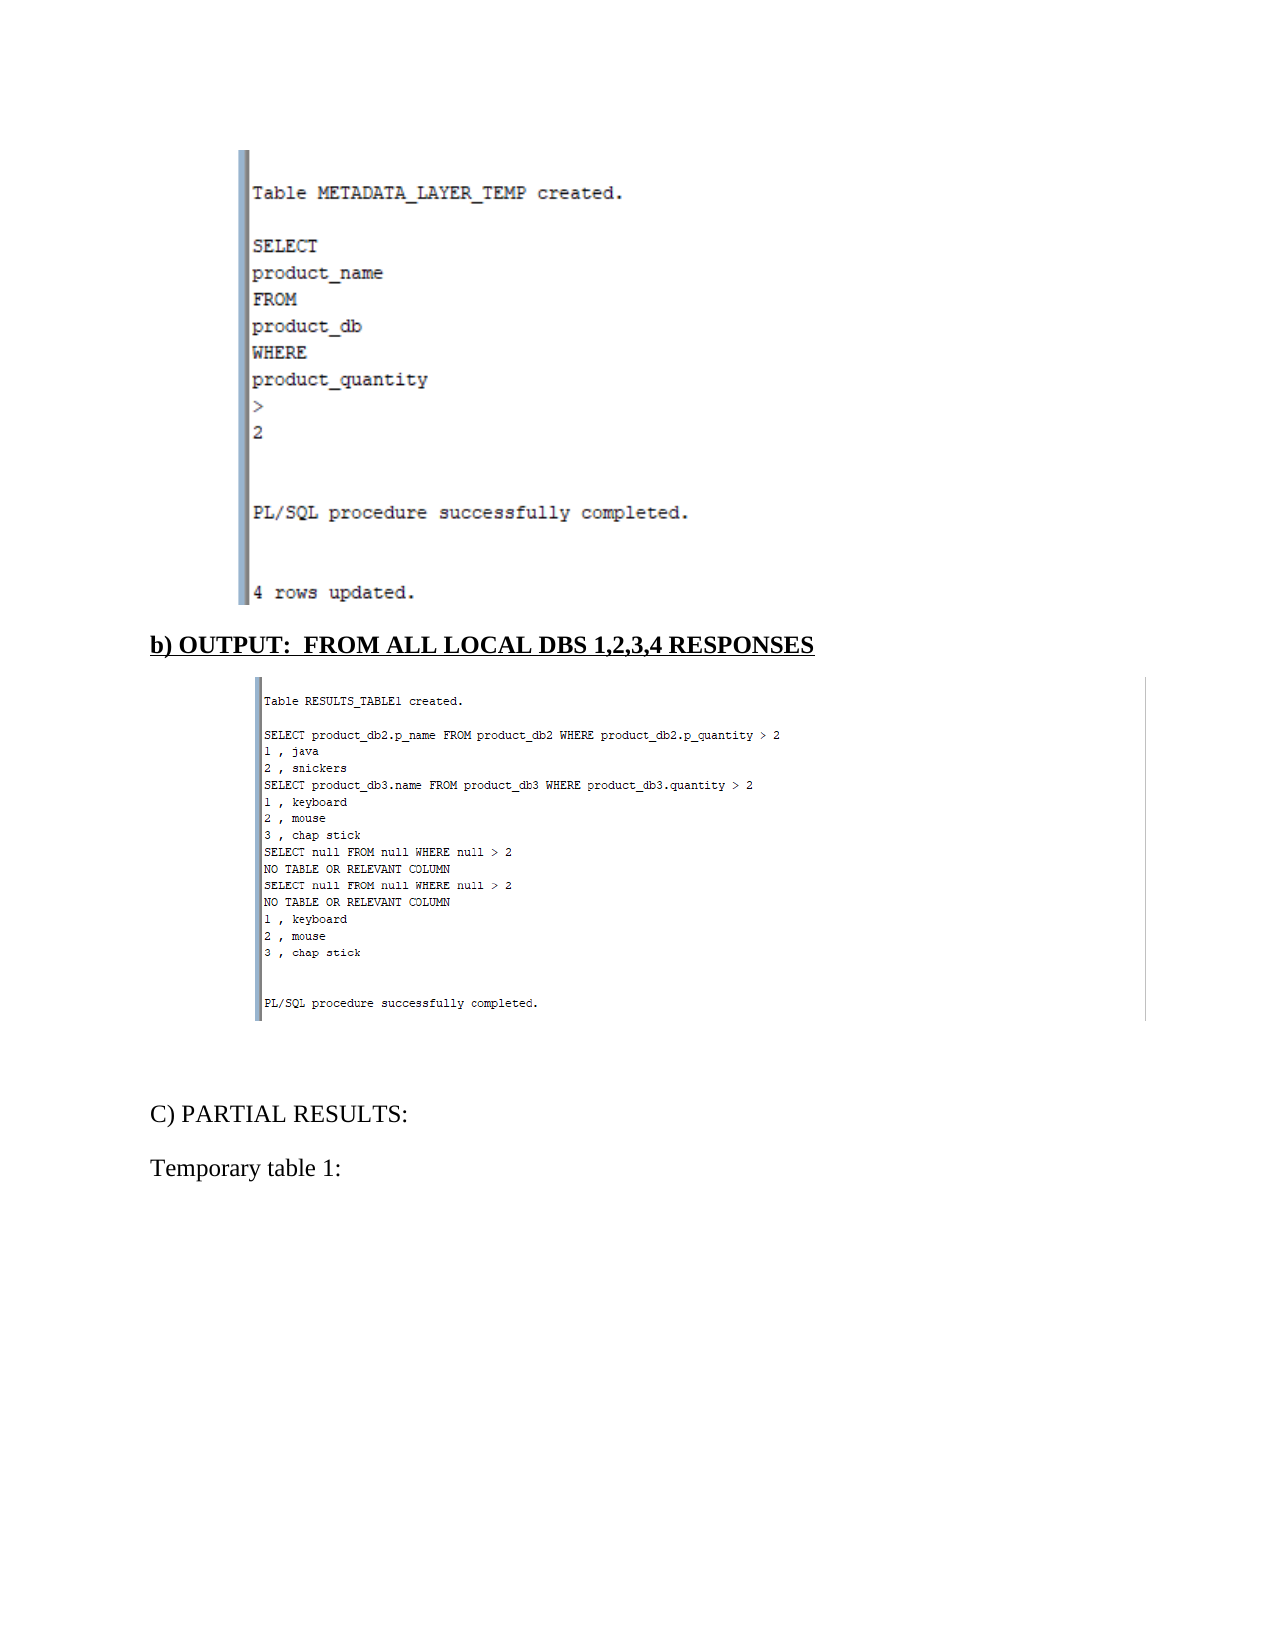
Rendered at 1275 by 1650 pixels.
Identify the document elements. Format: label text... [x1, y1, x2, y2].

text C) PARTIAL RESULTS: [150, 1099, 1125, 1128]
text Temporary table 1: [150, 1153, 1125, 1182]
picture [187, 677, 1163, 1021]
picture [187, 150, 1024, 605]
text b) OUTPUT: FROM ALL LOCAL DBS 1,2,3,4 RESPONSES [150, 630, 1125, 658]
